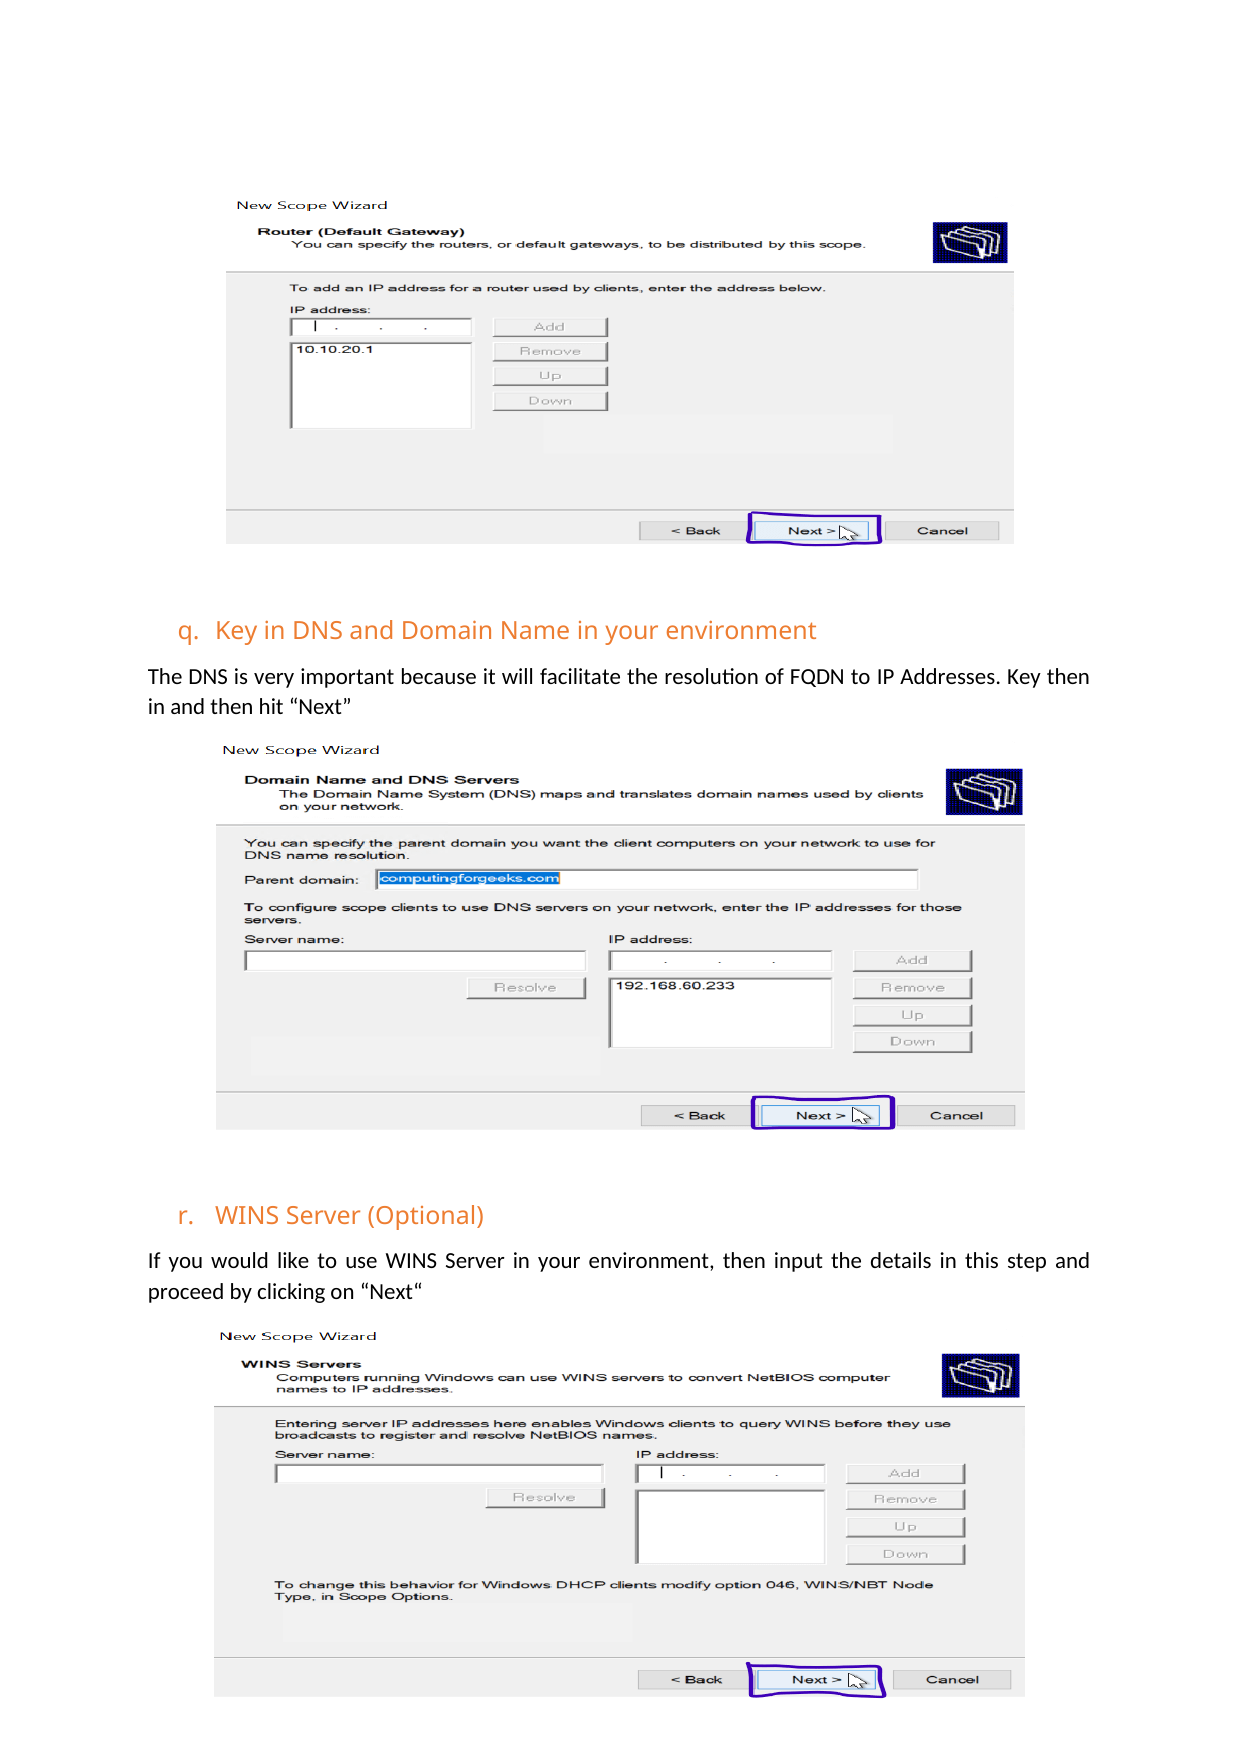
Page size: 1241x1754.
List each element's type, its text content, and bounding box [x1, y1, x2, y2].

subtitle WINS Server (Optional) [177, 1197, 1093, 1231]
subtitle Key in DNS and Domain Name in your environment [177, 613, 1093, 647]
text The DNS is very important because it will facilitate the resolution of FQDN to IP Addresses. Key then in and then hit “Next” [148, 662, 1093, 720]
picture [216, 740, 1025, 1130]
picture [214, 1325, 1025, 1699]
text If you would like to use WINS Server in your environment, then input the details in this step and proceed by clicking on “Next“ [148, 1247, 1093, 1305]
picture [226, 194, 1014, 547]
